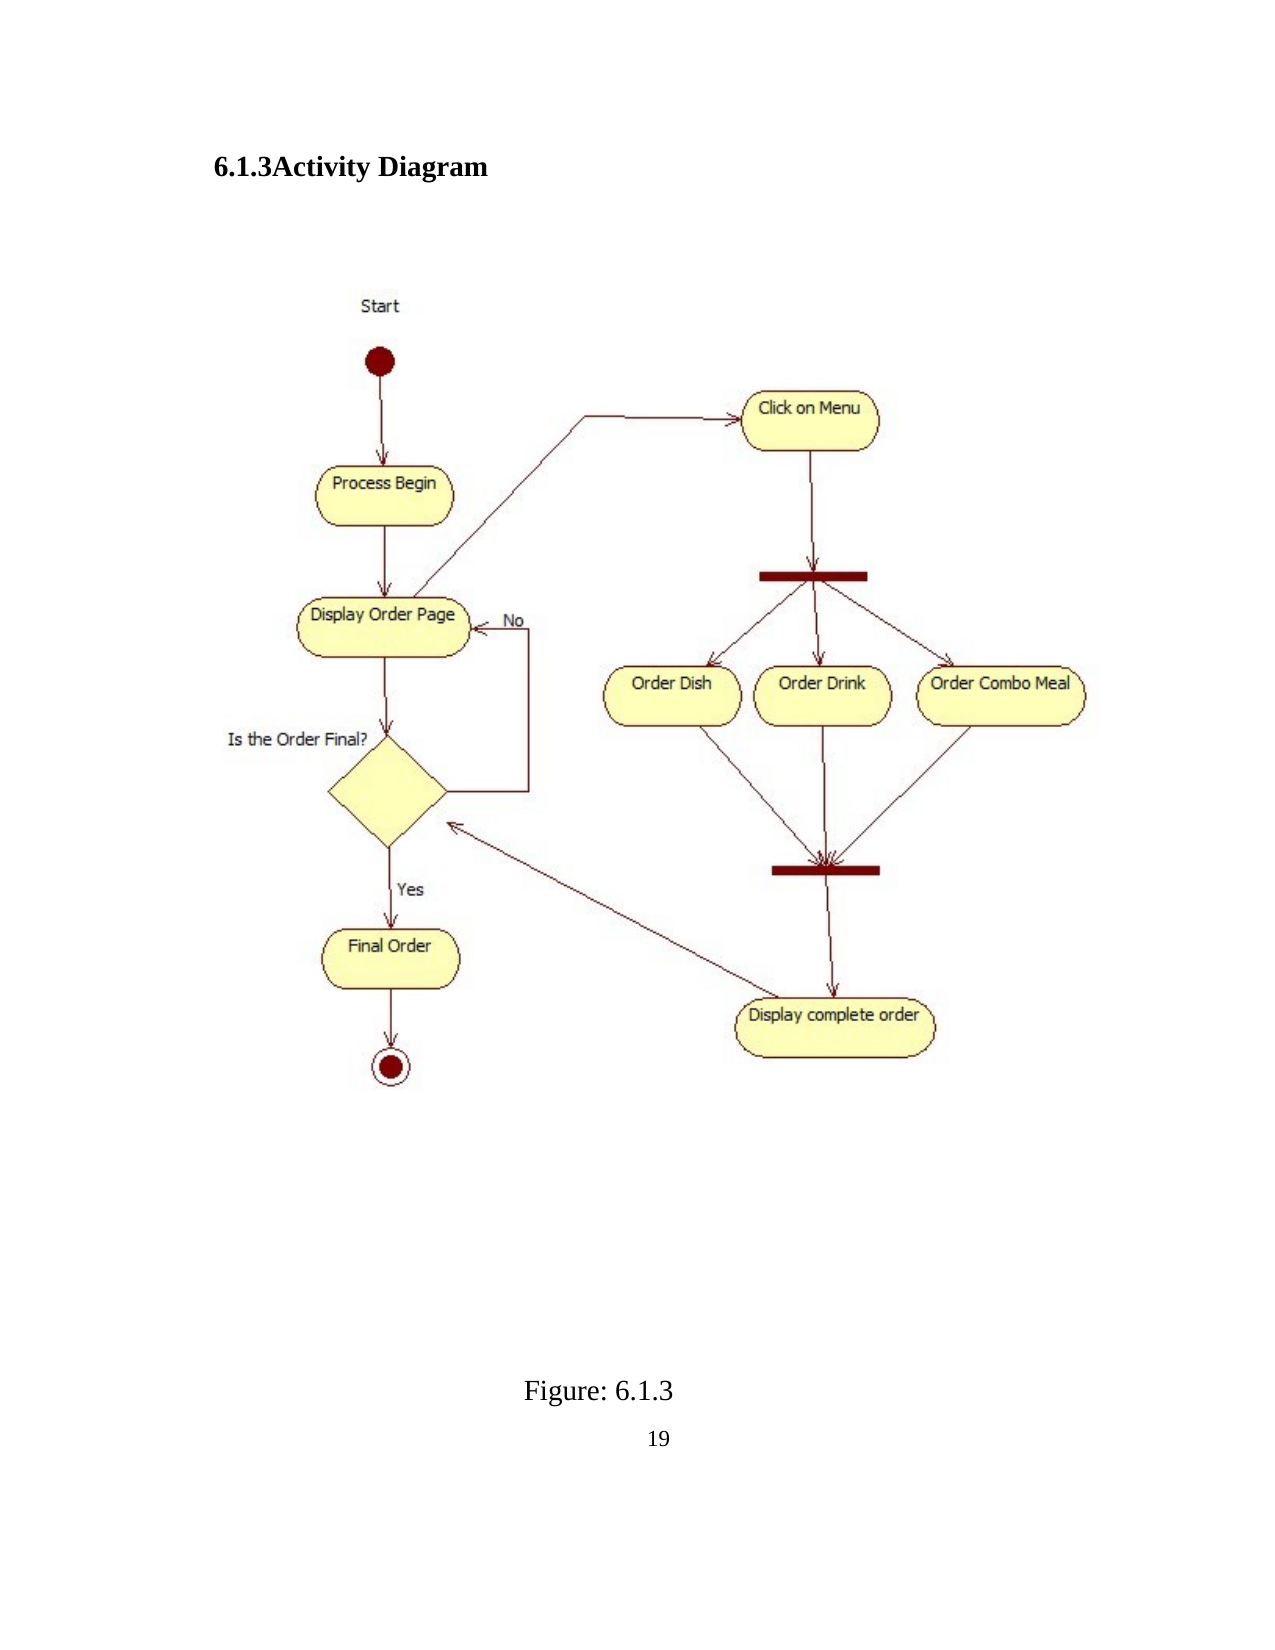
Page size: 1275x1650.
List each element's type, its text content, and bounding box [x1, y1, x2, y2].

picture [198, 264, 1118, 1118]
subtitle 6.1.3Activity Diagram [213, 149, 1219, 183]
text Figure: 6.1.3 [439, 1373, 758, 1406]
